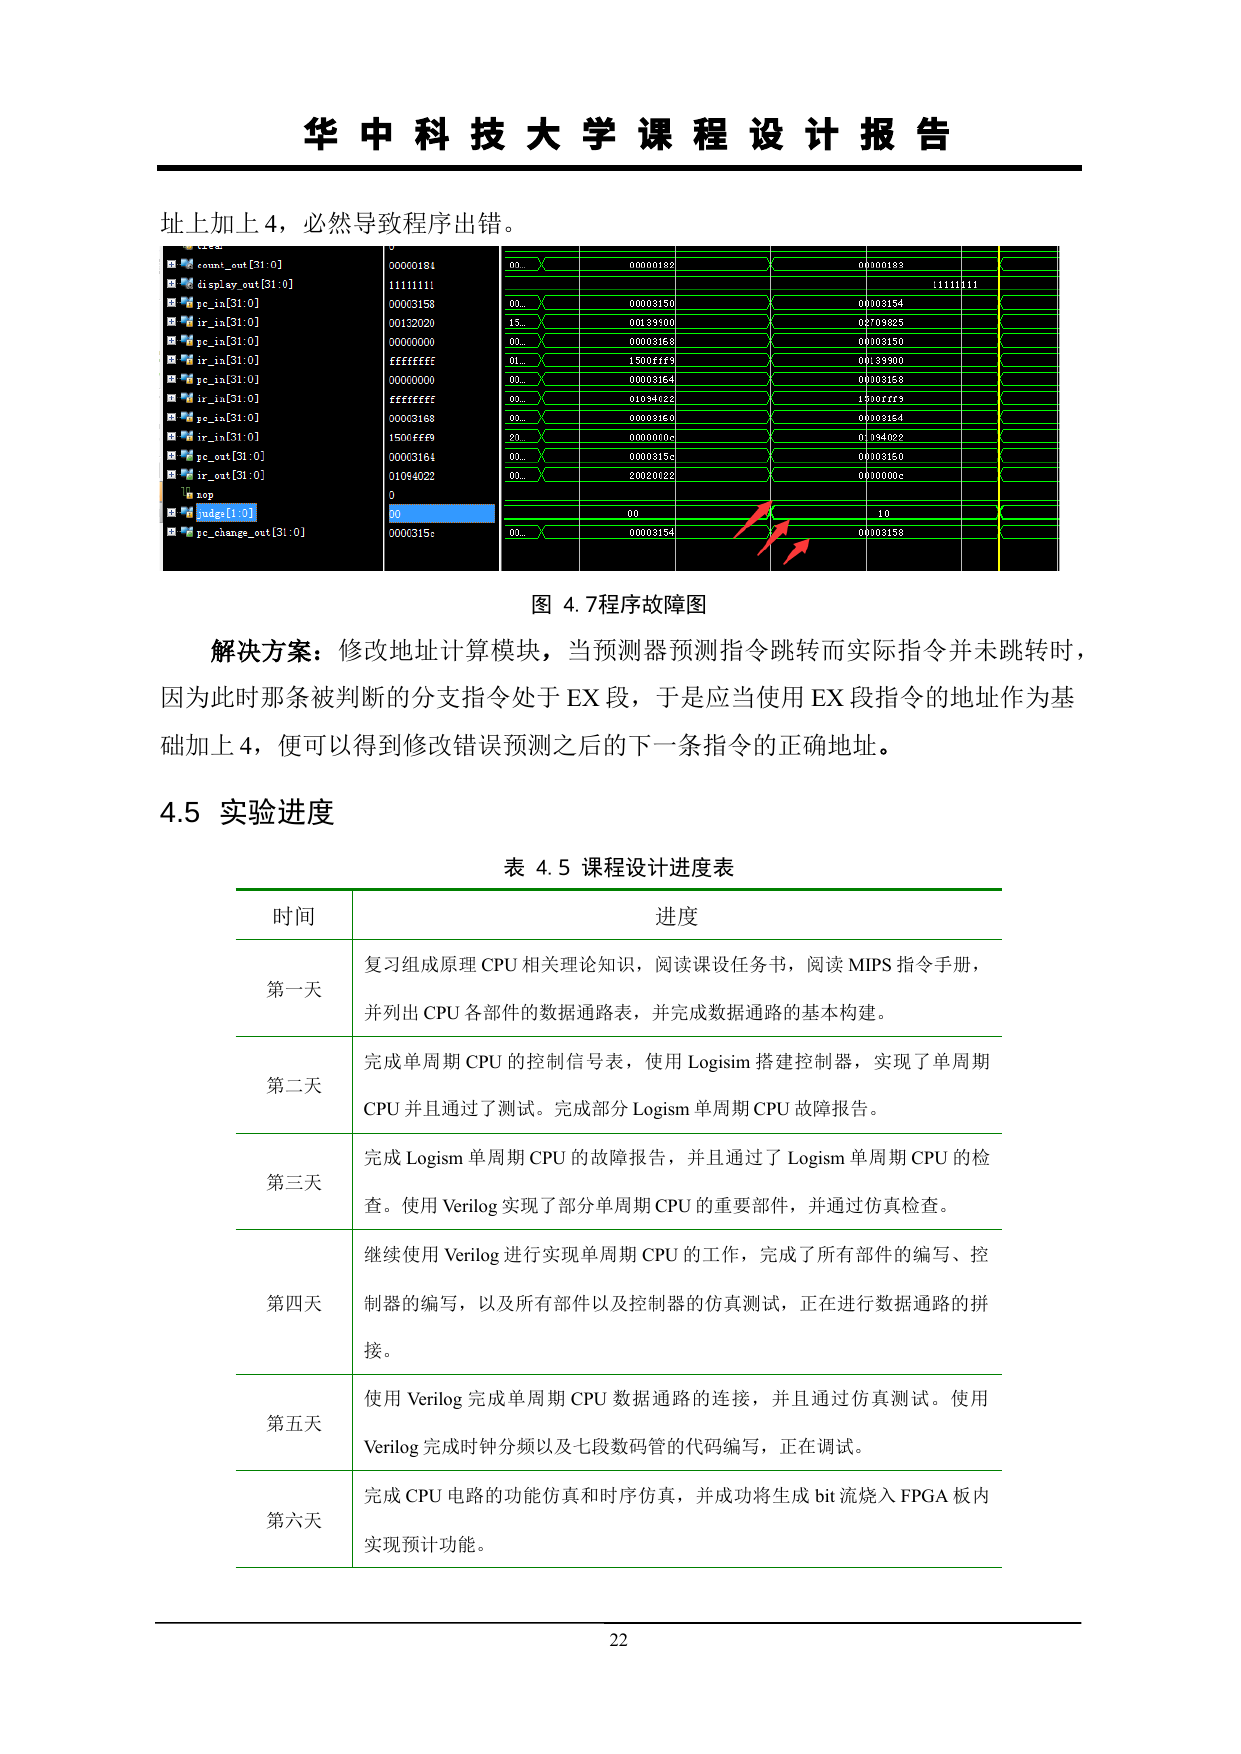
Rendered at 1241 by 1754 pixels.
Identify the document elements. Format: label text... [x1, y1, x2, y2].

table_header 时间 [236, 891, 352, 939]
table_cell 复习组成原理CPU相关理论知识，阅读课设任务书，阅读MIPS指令手册，并列出CPU各部件的数据通路表，并完成数据通路的基本构建。 [353, 940, 1002, 1036]
table_cell 第四天 [236, 1230, 352, 1373]
picture [159, 246, 1060, 571]
table_cell 使用Verilog完成单周期CPU数据通路的连接，并且通过仿真测试。使用Verilog完成时钟分频以及七段数码管的代码编写，正在调试。 [353, 1375, 1002, 1470]
table_cell 完成CPU电路的功能仿真和时序仿真，并成功将生成bit流烧入FPGA板内实现预计功能。 [353, 1471, 1002, 1567]
table_cell 继续使用Verilog进行实现单周期CPU的工作，完成了所有部件的编写、控制器的编写，以及所有部件以及控制器的仿真测试，正在进行数据通路的拼接。 [353, 1230, 1002, 1373]
table_cell 完成单周期CPU的控制信号表，使用Logisim搭建控制器，实现了单周期CPU并且通过了测试。完成部分Logism单周期CPU故障报告。 [353, 1037, 1002, 1132]
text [159, 198, 1075, 246]
table_header 进度 [353, 891, 1002, 939]
subtitle 实验进度 [159, 793, 1053, 829]
table_cell 第二天 [236, 1037, 352, 1132]
table_cell 第六天 [236, 1471, 352, 1567]
table_cell 第五天 [236, 1375, 352, 1470]
text 解决方案：修改地址计算模块，当预测器预测指令跳转而实际指令并未跳转时，因为此时那条被判断的分支指令处于EX段，于是应当使用EX段指令的地址作为基础加上4，便可以得到修改错误预测之后的下一条指令的正确地址。 [159, 625, 1075, 768]
table_cell 完成Logism单周期CPU的故障报告，并且通过了Logism单周期CPU的检查。使用Verilog实现了部分单周期CPU的重要部件，并通过仿真检查。 [353, 1134, 1002, 1229]
table_cell 第三天 [236, 1134, 352, 1229]
table_cell 第一天 [236, 940, 352, 1036]
